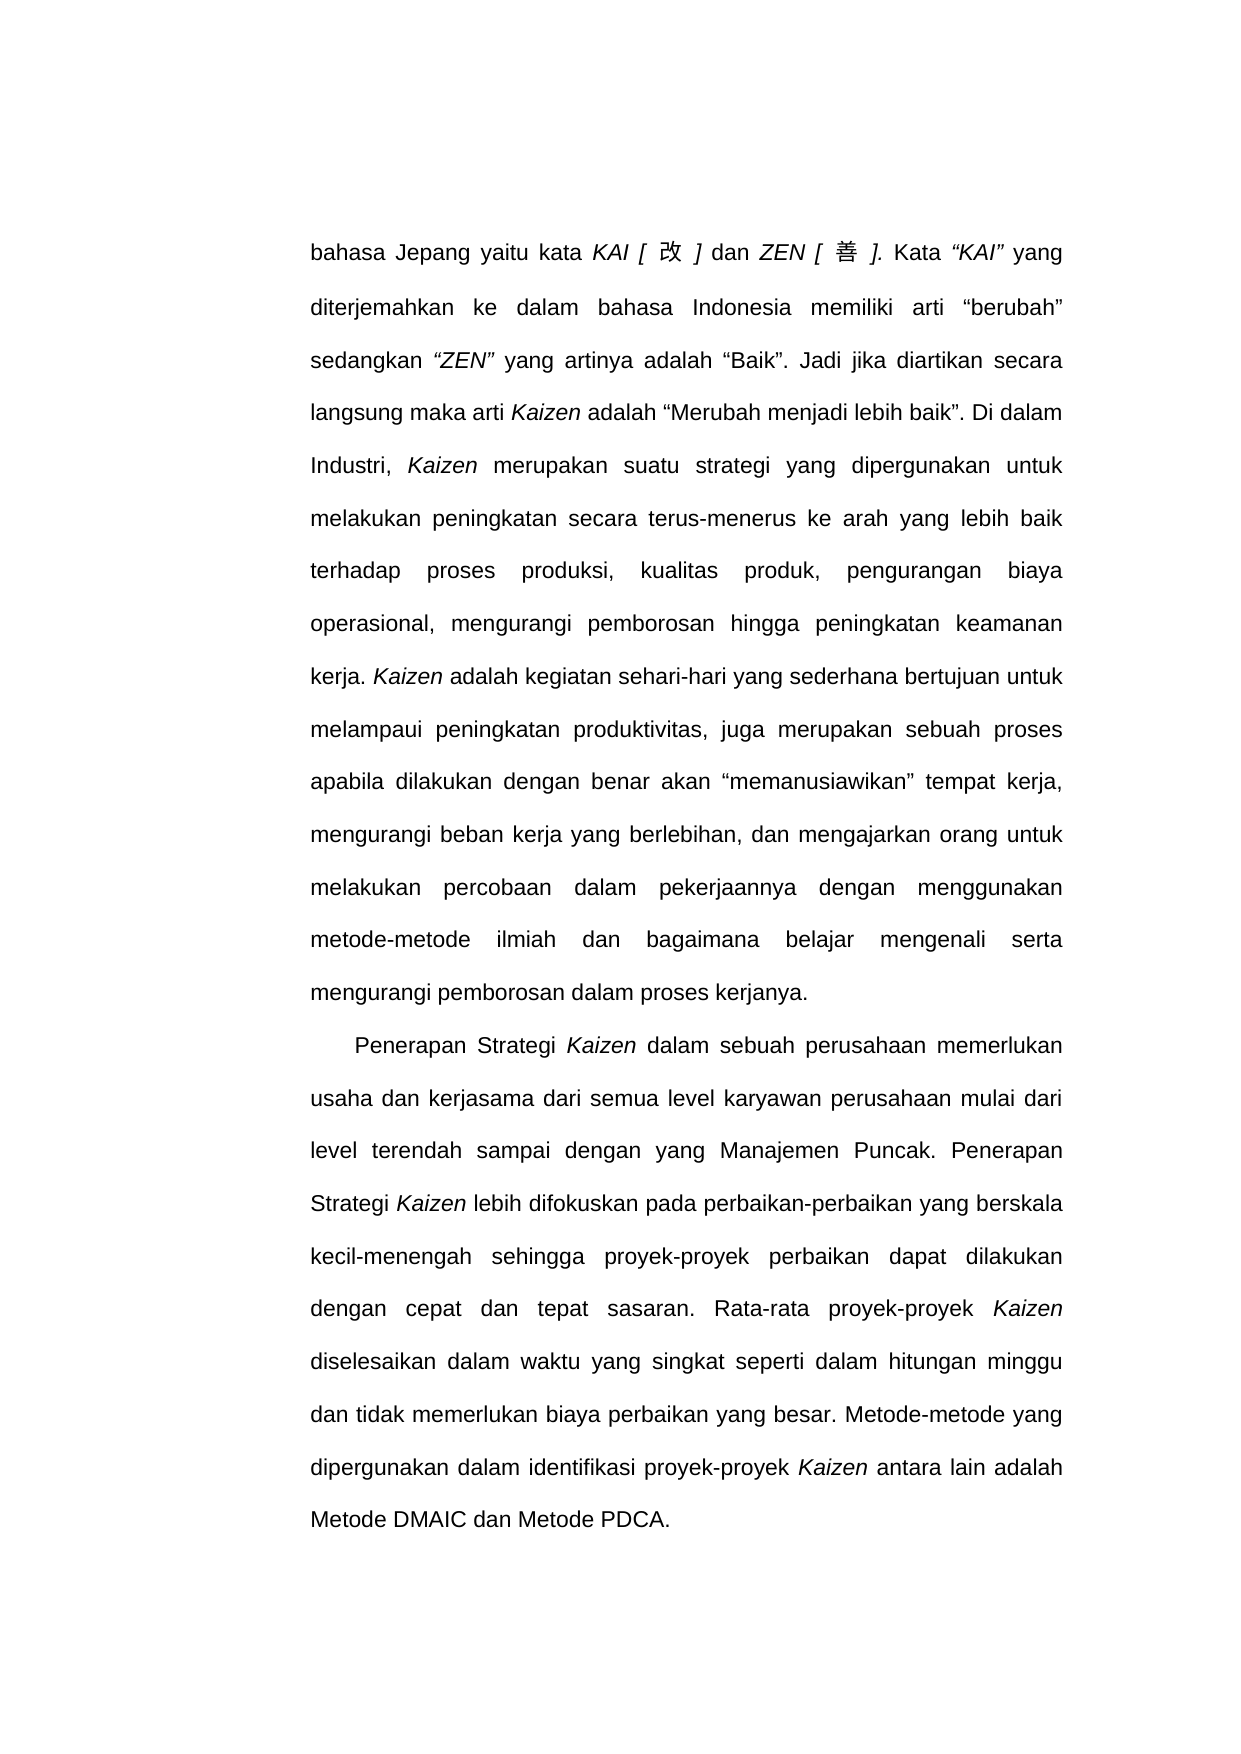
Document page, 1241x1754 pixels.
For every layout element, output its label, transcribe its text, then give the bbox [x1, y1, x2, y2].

text Penerapan Strategi Kaizen dalam sebuah perusahaan memerlukan usaha dan kerjasama dari semua level karyawan perusahaan mulai dari level terendah sampai dengan yang Manajemen Puncak. Penerapan Strategi Kaizen lebih difokuskan pada perbaikan-perbaikan yang berskala kecil-menengah sehingga proyek-proyek perbaikan dapat dilakukan dengan cepat dan tepat sasaran. Rata-rata proyek-proyek Kaizen diselesaikan dalam waktu yang singkat seperti dalam hitungan minggu dan tidak memerlukan biaya perbaikan yang besar. Metode-metode yang dipergunakan dalam identifikasi proyek-proyek Kaizen antara lain adalah Metode DMAIC dan Metode PDCA. [310, 1032, 1063, 1532]
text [310, 236, 1063, 1005]
